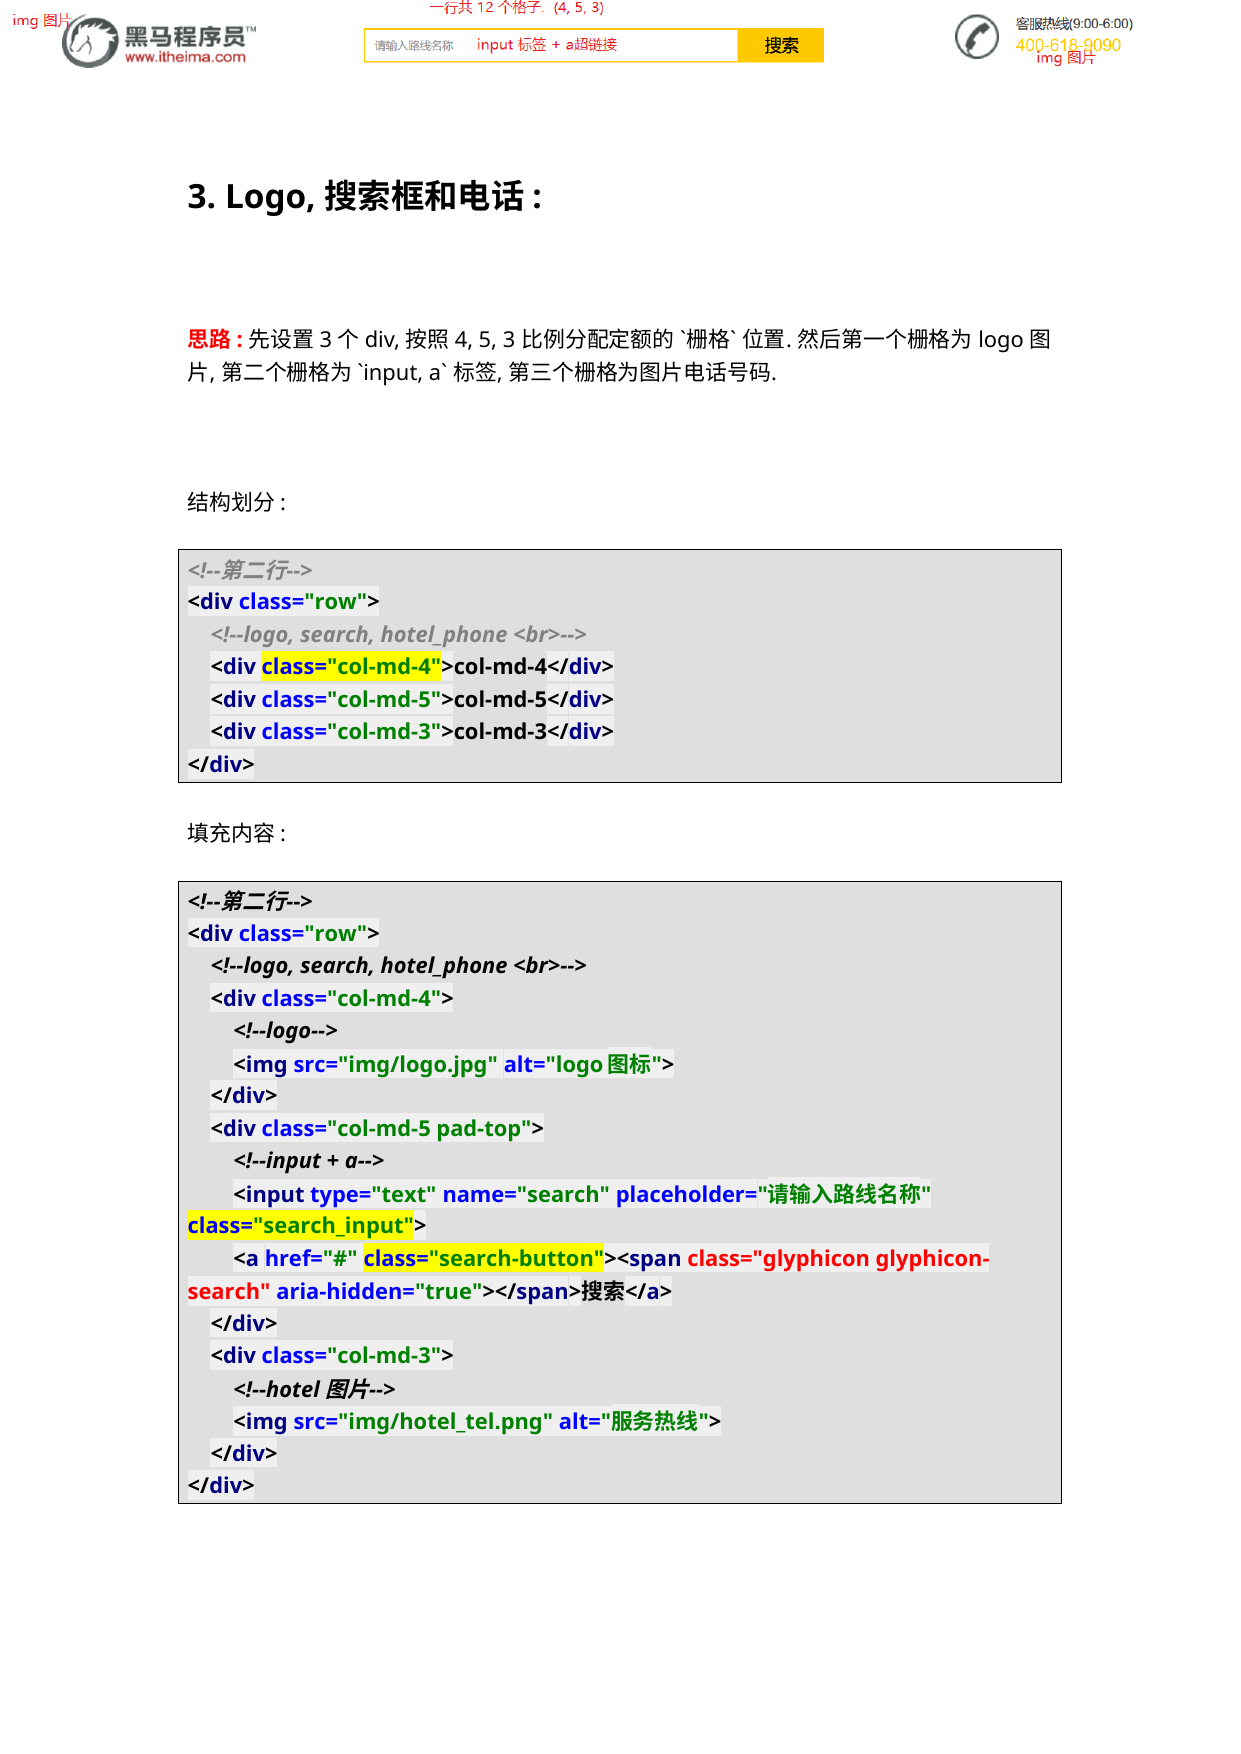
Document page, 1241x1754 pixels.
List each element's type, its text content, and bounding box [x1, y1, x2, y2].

text 填充内容 : [187, 816, 1053, 848]
text <!--第二行--> <div class="row"> <!--logo, search, hotel_phone <br>--> <div class="col-md-4"> <!--logo--> <img src="img/logo.jpg" alt="logo图标"> </div> <div class="col-md-5 pad-top"> <!--input + a--> <input type="text" name="search" placeholder="请输入路线名称" class="search_input"> <a href="#" class="search-button"><span class="glyphicon glyphicon-search" aria-hidden="true"></span>搜索</a> </div> <div class="col-md-3"> <!--hotel 图片--> <img src="img/hotel_tel.png" alt="服务热线"> </div> </div> [179, 882, 1061, 1503]
text <!--第二行--> <div class="row"> <!--logo, search, hotel_phone <br>--> <div class="col-md-4">col-md-4</div> <div class="col-md-5">col-md-5</div> <div class="col-md-3">col-md-3</div> </div> [179, 550, 1061, 782]
picture [0, 0, 1241, 85]
text 结构划分 : [187, 484, 1053, 517]
text 思路 : 先设置 3 个 div, 按照 4, 5, 3 比例分配定额的 `栅格` 位置. 然后第一个栅格为 logo 图片, 第二个栅格为 `input, a` 标签, 第三个栅格为图片电话号码. [187, 322, 1053, 387]
subtitle Logo, 搜索框和电话 : [187, 162, 1053, 227]
